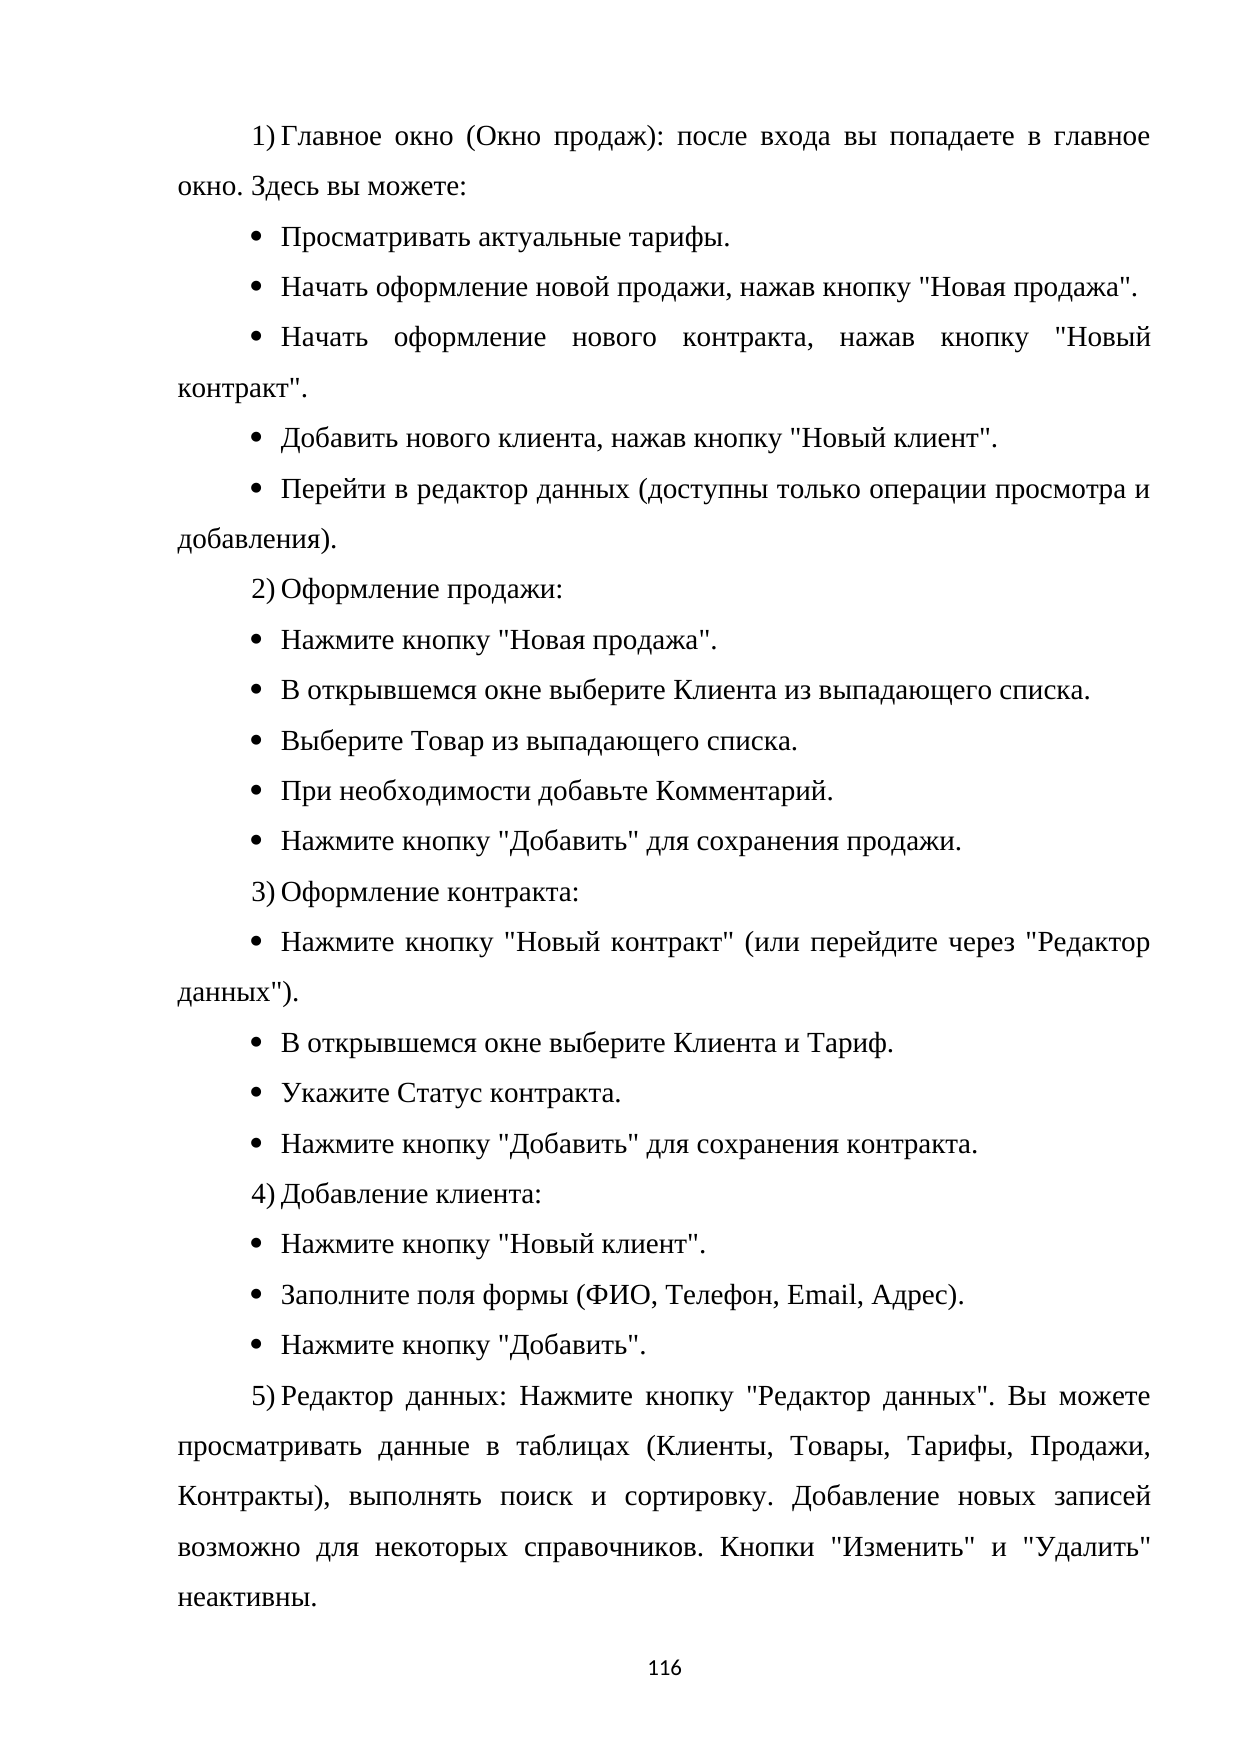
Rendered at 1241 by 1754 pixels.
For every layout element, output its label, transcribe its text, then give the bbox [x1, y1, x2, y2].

list Нажмите кнопку "Новая продажа". [177, 622, 1152, 655]
list Укажите Статус контракта. [177, 1075, 1152, 1109]
list Редактор данных: Нажмите кнопку "Редактор данных". Вы можете просматривать данные в таблицах (Клиенты, Товары, Тарифы, Продажи, Контракты), выполнять поиск и сортировку. Добавление новых записей возможно для некоторых справочников. Кнопки "Изменить" и "Удалить" неактивны. [177, 1378, 1152, 1612]
list Просматривать актуальные тарифы. [177, 219, 1152, 252]
list Оформление контракта: [177, 874, 1152, 907]
list Перейти в редактор данных (доступны только операции просмотра и добавления). [177, 471, 1152, 555]
list В открывшемся окне выберите Клиента и Тариф. [177, 1025, 1152, 1058]
list Заполните поля формы (ФИО, Телефон, Email, Адрес). [177, 1277, 1152, 1311]
list Нажмите кнопку "Добавить" для сохранения контракта. [177, 1126, 1152, 1159]
list Выберите Товар из выпадающего списка. [177, 723, 1152, 756]
list Нажмите кнопку "Новый клиент". [177, 1226, 1152, 1260]
list Нажмите кнопку "Новый контракт" (или перейдите через "Редактор данных"). [177, 924, 1152, 1008]
list В открывшемся окне выберите Клиента из выпадающего списка. [177, 672, 1152, 706]
list Добавить нового клиента, нажав кнопку "Новый клиент". [177, 420, 1152, 454]
list Главное окно (Окно продаж): после входа вы попадаете в главное окно. Здесь вы можете: [177, 118, 1152, 202]
list При необходимости добавьте Комментарий. [177, 773, 1152, 807]
list Нажмите кнопку "Добавить" для сохранения продажи. [177, 823, 1152, 857]
list Нажмите кнопку "Добавить". [177, 1327, 1152, 1361]
list Начать оформление новой продажи, нажав кнопку "Новая продажа". [177, 269, 1152, 303]
list Добавление клиента: [177, 1176, 1152, 1210]
list Оформление продажи: [177, 571, 1152, 605]
list Начать оформление нового контракта, нажав кнопку "Новый контракт". [177, 319, 1152, 403]
